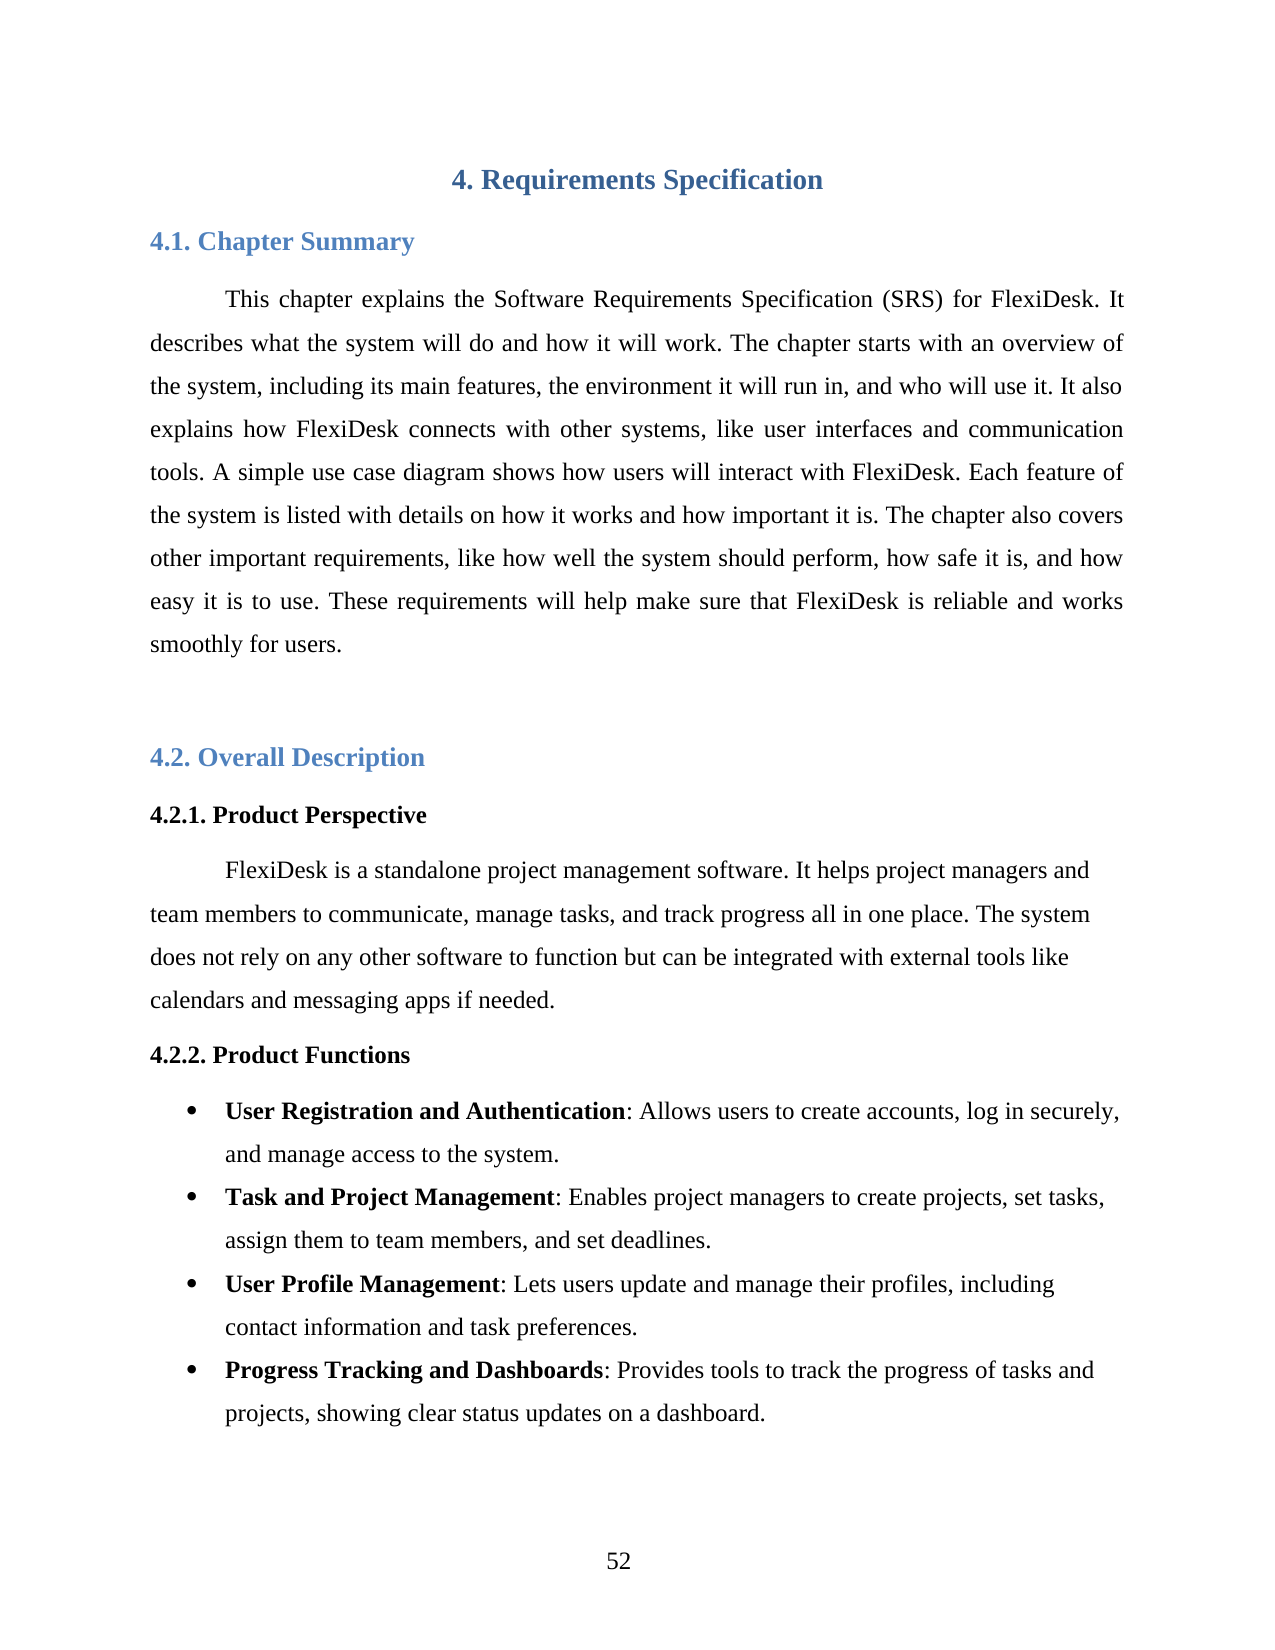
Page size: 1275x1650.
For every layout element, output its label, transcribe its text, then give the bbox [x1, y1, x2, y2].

list Task and Project Management: Enables project managers to create projects, set tasks, assign them to team members, and set deadlines. [187, 1182, 1125, 1254]
list User Registration and Authentication: Allows users to create accounts, log in securely, and manage access to the system. [187, 1096, 1125, 1168]
subtitle Requirements Specification [150, 162, 1125, 196]
subtitle Product Perspective [150, 800, 1125, 829]
subtitle Overall Description [150, 741, 1125, 772]
text FlexiDesk is a standalone project management software. It helps project managers and team members to communicate, manage tasks, and track progress all in one place. The system does not rely on any other software to function but can be integrated with external tools like calendars and messaging apps if needed. [150, 856, 1125, 1014]
subtitle Chapter Summary [150, 225, 1125, 256]
subtitle Product Functions [150, 1041, 1125, 1069]
text This chapter explains the Software Requirements Specification (SRS) for FlexiDesk. It describes what the system will do and how it will work. The chapter starts with an overview of the system, including its main features, the environment it will run in, and who will use it. It also explains how FlexiDesk connects with other systems, like user interfaces and communication tools. A simple use case diagram shows how users will interact with FlexiDesk. Each feature of the system is listed with details on how it works and how important it is. The chapter also covers other important requirements, like how well the system should perform, how safe it is, and how easy it is to use. These requirements will help make sure that FlexiDesk is reliable and works smoothly for users. [150, 284, 1125, 658]
list User Profile Management: Lets users update and manage their profiles, including contact information and task preferences. [187, 1269, 1125, 1341]
list Progress Tracking and Dashboards: Provides tools to track the progress of tasks and projects, showing clear status updates on a dashboard. [187, 1355, 1125, 1427]
